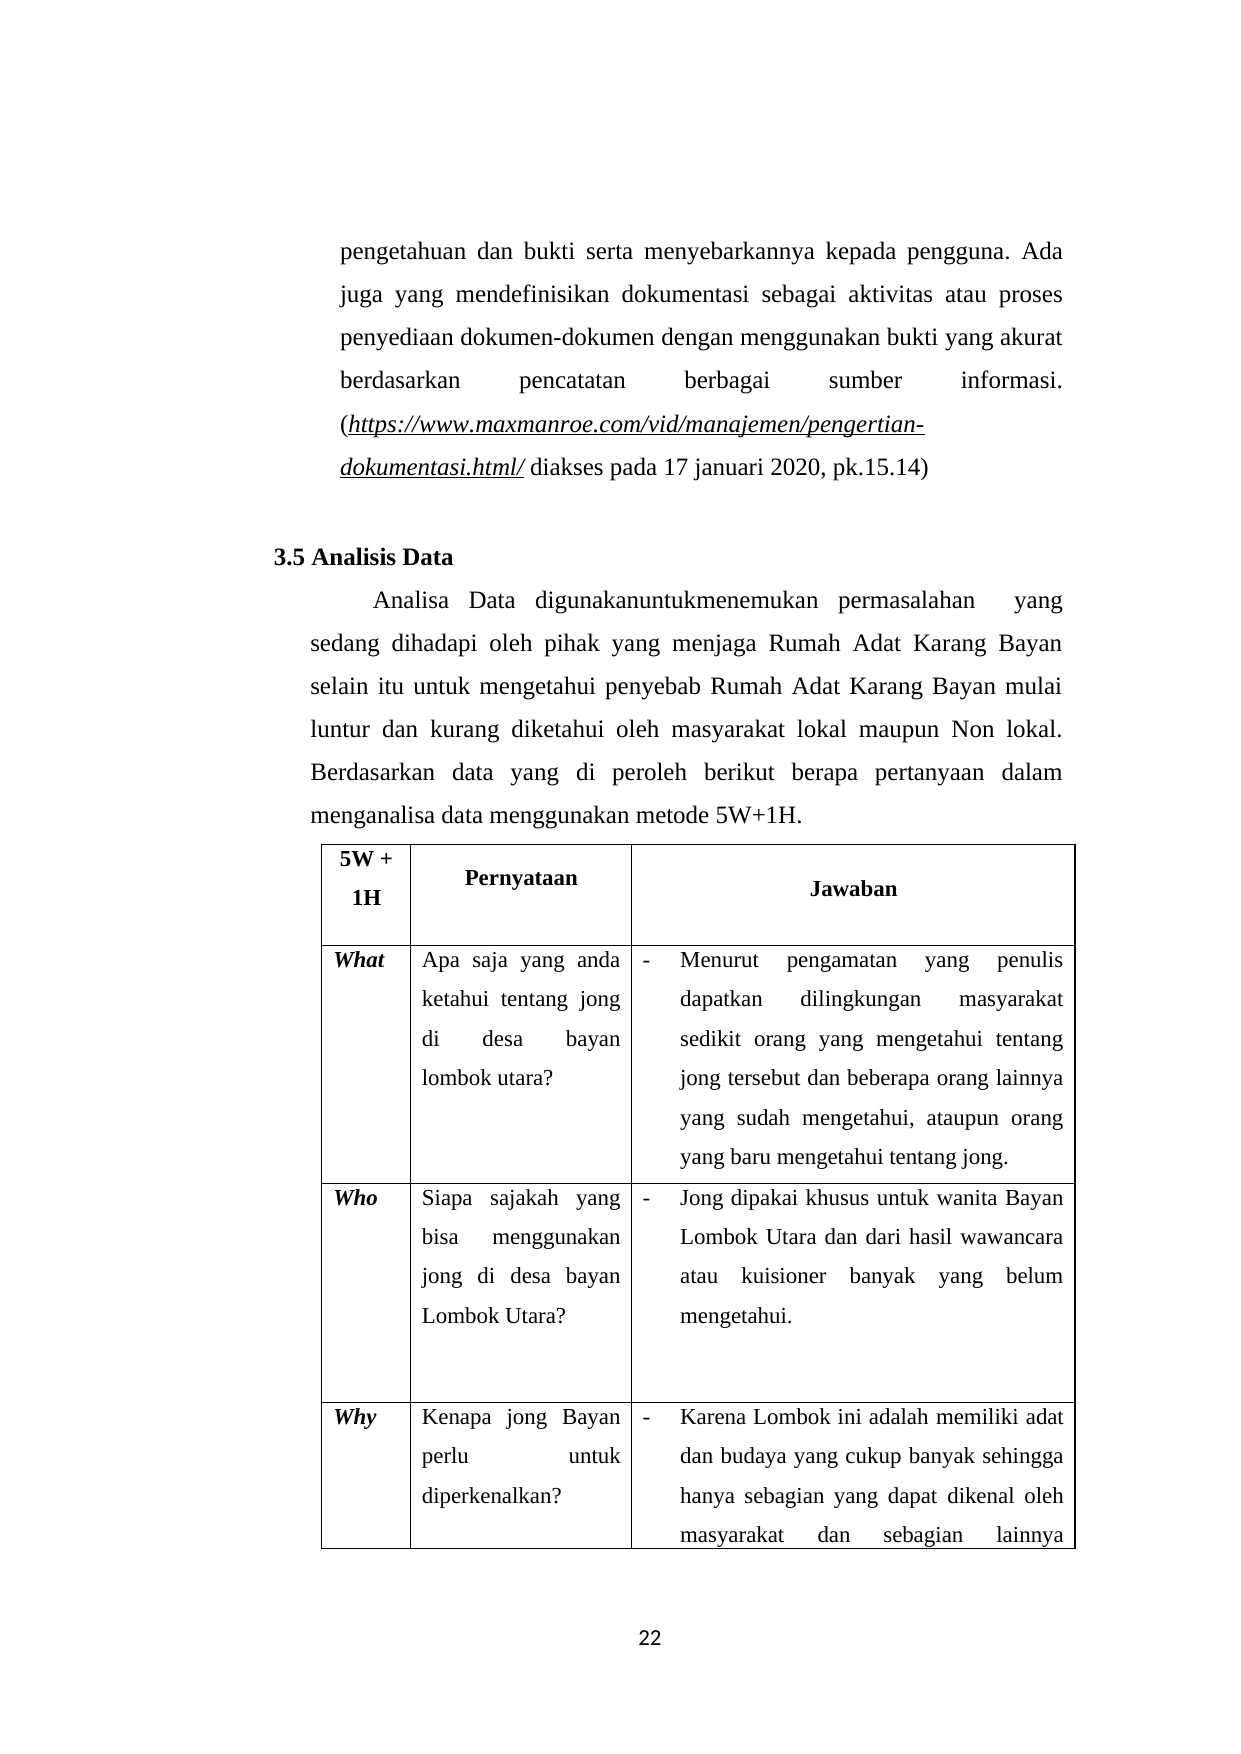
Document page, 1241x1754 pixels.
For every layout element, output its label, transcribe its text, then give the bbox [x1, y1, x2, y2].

table_header Pernyataan [411, 845, 631, 944]
table_header Jawaban [632, 845, 1074, 944]
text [340, 236, 1063, 481]
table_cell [411, 1403, 631, 1548]
table_cell Siapa sajakah yang bisa menggunakan jong di desa bayan Lombok Utara? [411, 1184, 631, 1402]
table_cell What [322, 946, 410, 1182]
table_cell Why [322, 1403, 410, 1548]
table_cell Apa saja yang anda ketahui tentang jong di desa bayan lombok utara? [411, 946, 631, 1182]
table_cell Who [322, 1184, 410, 1402]
text Analisa Data digunakanuntukmenemukan permasalahan yang sedang dihadapi oleh pihak yang menjaga Rumah Adat Karang Bayan selain itu untuk mengetahui penyebab Rumah Adat Karang Bayan mulai luntur dan kurang diketahui oleh masyarakat lokal maupun Non lokal. Berdasarkan data yang di peroleh berikut berapa pertanyaan dalam menganalisa data menggunakan metode 5W+1H. [310, 585, 1063, 829]
table_header 5W + 1H [322, 845, 410, 944]
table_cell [632, 1403, 1074, 1548]
table_cell Jong dipakai khusus untuk wanita Bayan Lombok Utara dan dari hasil wawancara atau kuisioner banyak yang belum mengetahui. [632, 1184, 1074, 1402]
table_cell Menurut pengamatan yang penulis dapatkan dilingkungan masyarakat sedikit orang yang mengetahui tentang jong tersebut dan beberapa orang lainnya yang sudah mengetahui, ataupun orang yang baru mengetahui tentang jong. [632, 946, 1074, 1182]
subtitle Analisis Data [274, 542, 1063, 571]
